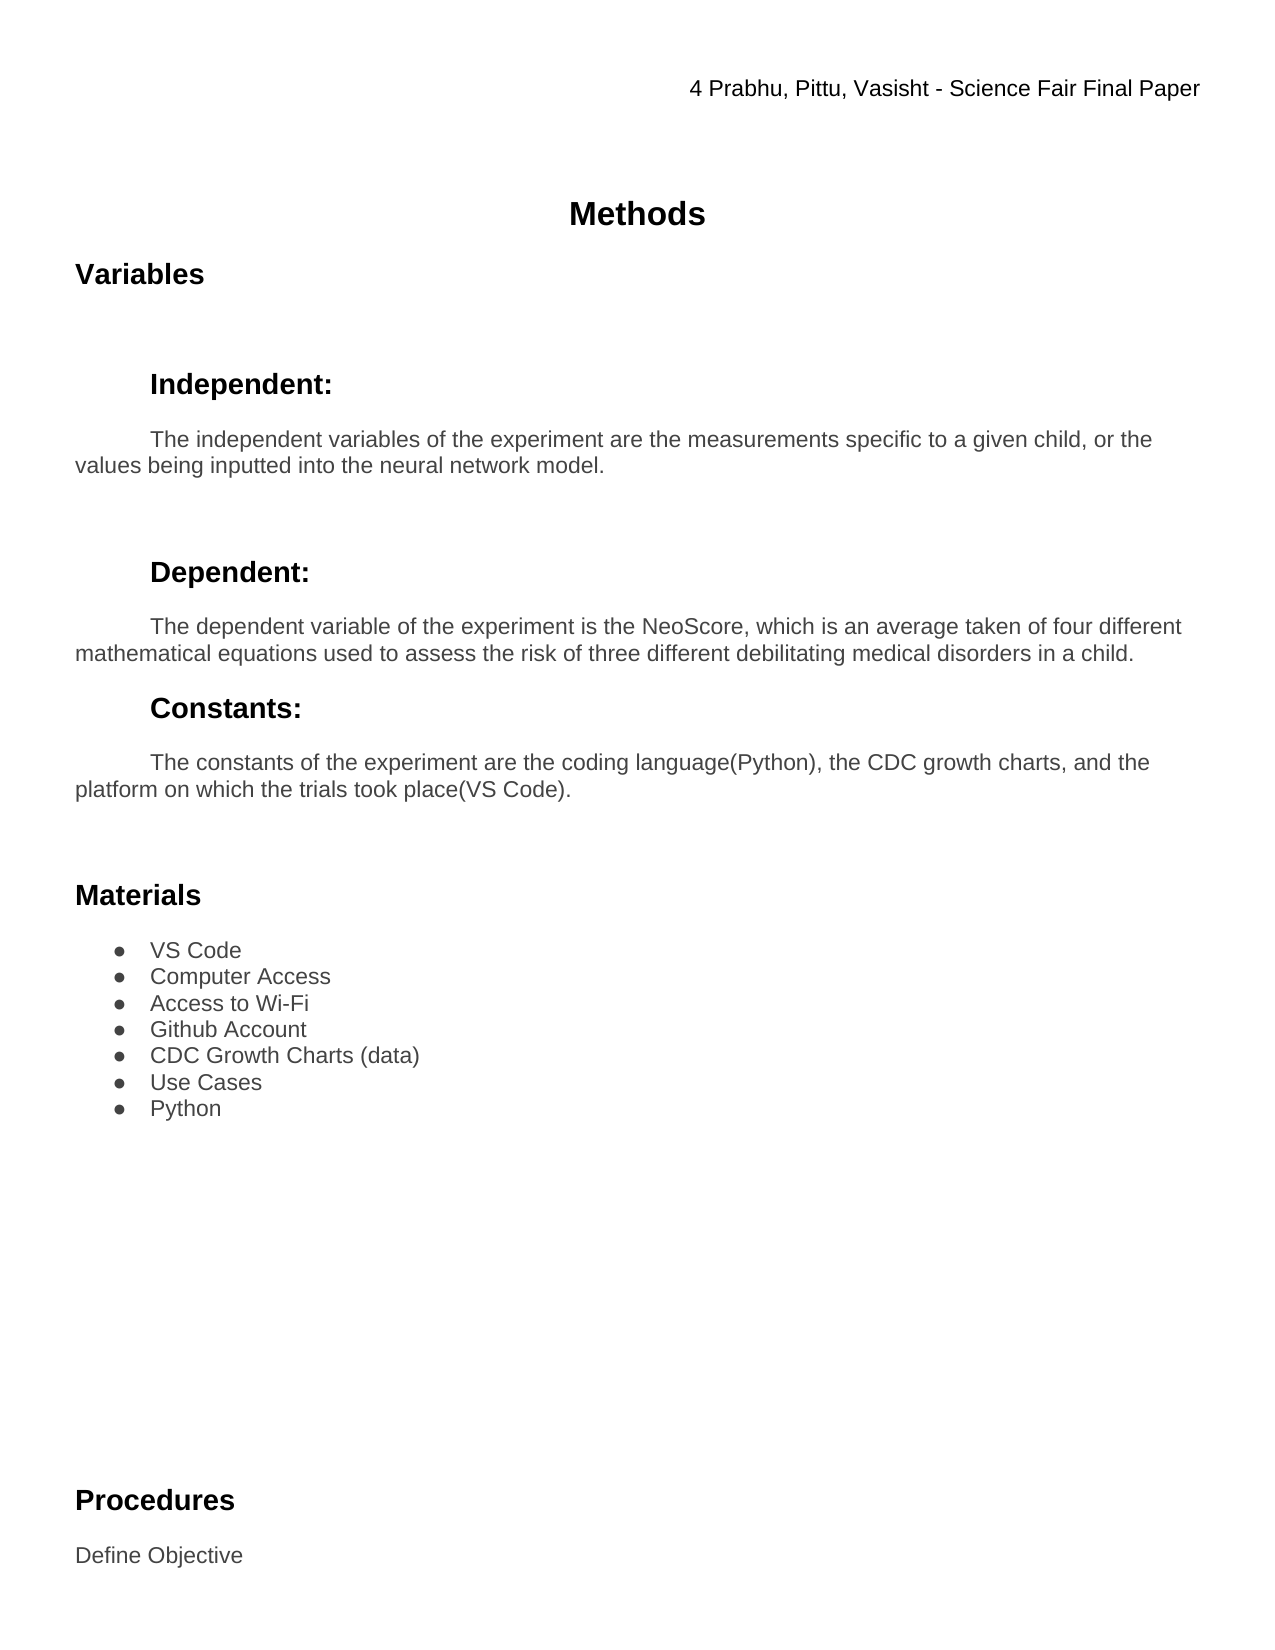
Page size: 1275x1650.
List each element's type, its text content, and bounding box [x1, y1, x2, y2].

text The dependent variable of the experiment is the NeoScore, which is an average taken of four different mathematical equations used to assess the risk of three different debilitating medical disorders in a child. [75, 613, 1200, 666]
list VS Code [112, 937, 1200, 963]
text Independent: [75, 367, 1200, 401]
text Variables [75, 257, 1200, 291]
list CDC Growth Charts (data) [112, 1042, 1200, 1069]
list Computer Access [112, 963, 1200, 990]
text Procedures [75, 1483, 1200, 1517]
list Access to Wi-Fi [112, 990, 1200, 1016]
text Define Objective [75, 1542, 1200, 1568]
text The independent variables of the experiment are the measurements specific to a given child, or the values being inputted into the neural network model. [75, 426, 1200, 478]
text Materials [75, 878, 1200, 912]
text Dependent: [75, 554, 1200, 588]
list Use Cases [112, 1069, 1200, 1095]
list Python [112, 1095, 1200, 1121]
text Methods [75, 194, 1200, 232]
text The constants of the experiment are the coding language(Python), the CDC growth charts, and the platform on which the trials took place(VS Code). [75, 749, 1200, 802]
text Constants: [75, 691, 1200, 724]
list Github Account [112, 1016, 1200, 1042]
